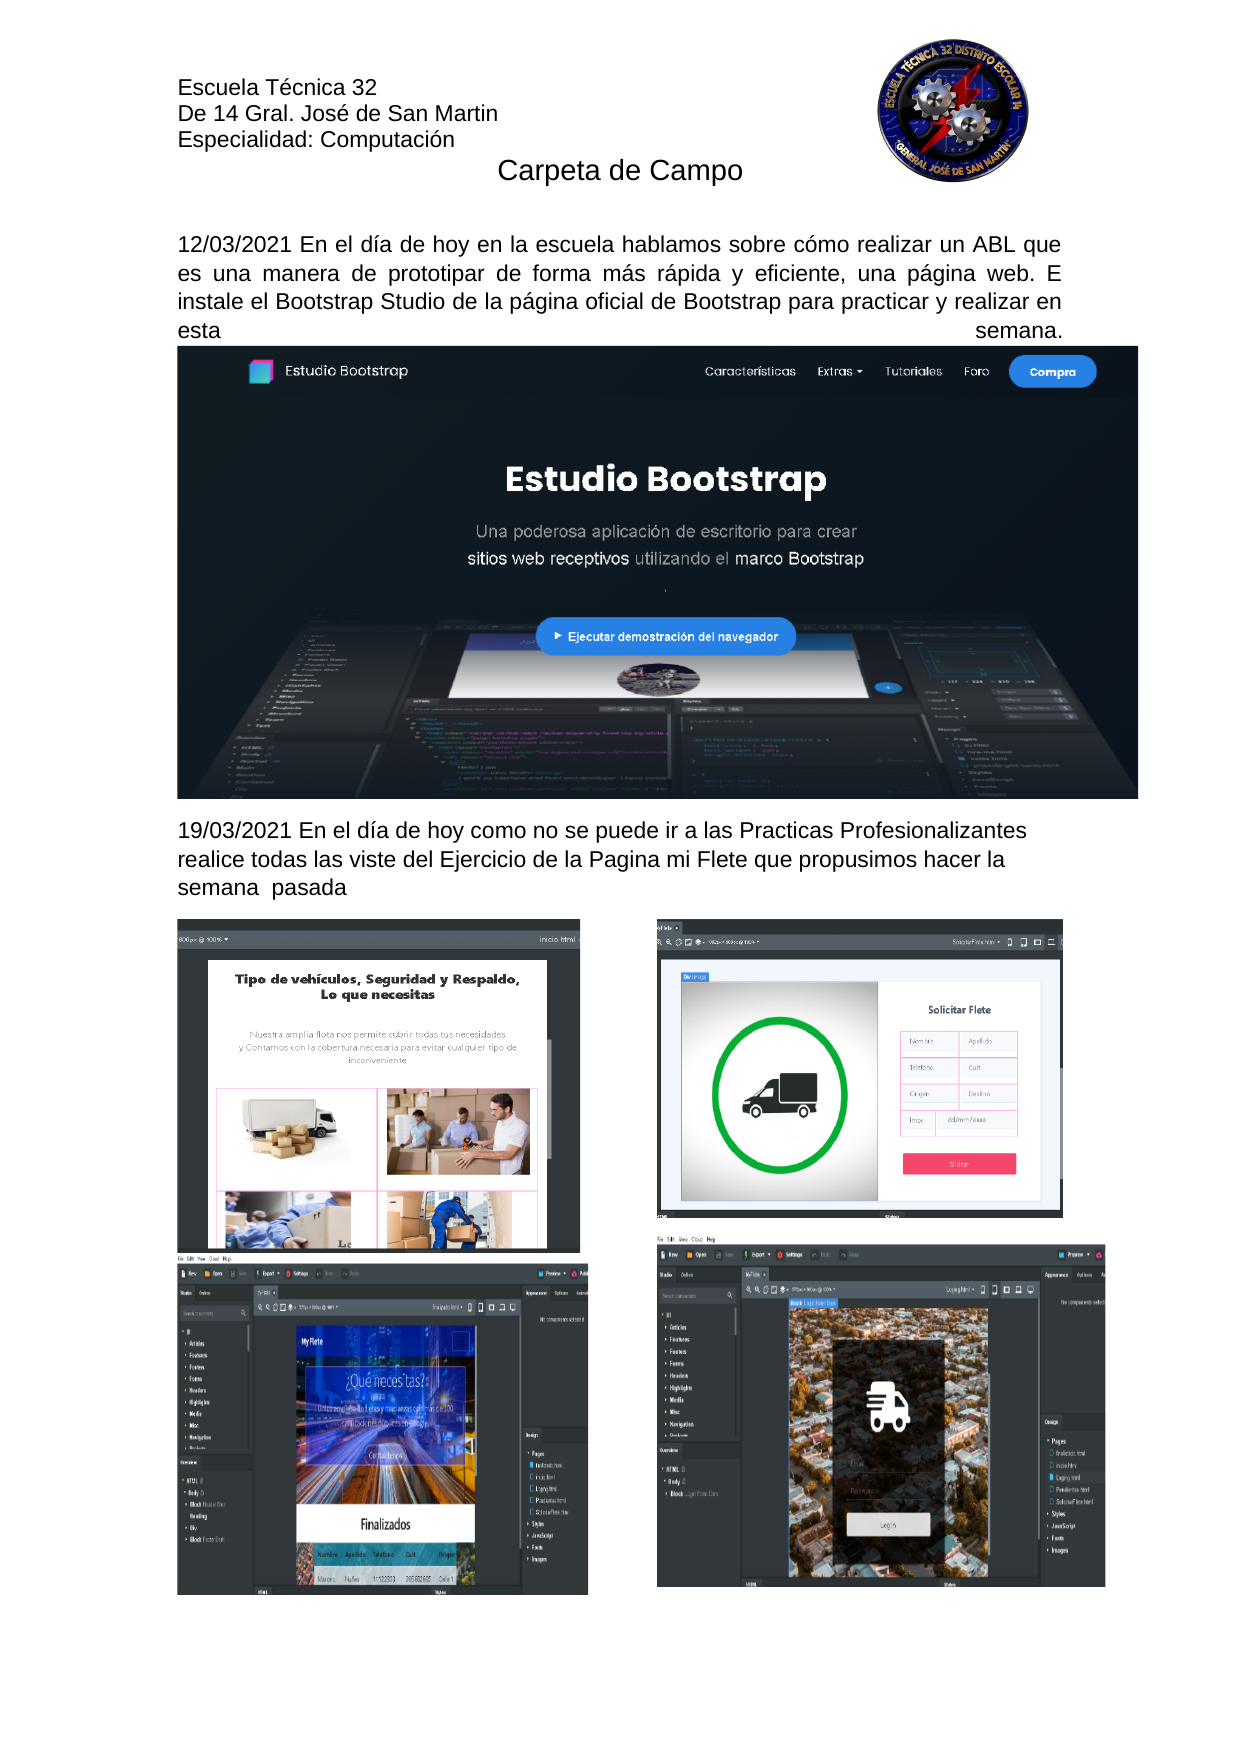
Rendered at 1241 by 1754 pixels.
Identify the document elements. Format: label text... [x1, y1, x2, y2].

text 19/03/2021 En el día de hoy como no se puede ir a las Practicas Profesionalizantes realice todas las viste del Ejercicio de la Pagina mi Flete que propusimos hacer la semana pasada [177, 817, 1063, 901]
picture [873, 34, 1037, 189]
picture [657, 919, 1063, 1218]
text 12/03/2021 En el día de hoy en la escuela hablamos sobre cómo realizar un ABL que es una manera de prototipar de forma más rápida y eficiente, una página web. E instale el Bootstrap Studio de la página oficial de Bootstrap para practicar y realizar en esta semana. [177, 231, 1063, 345]
picture [177, 1255, 589, 1595]
picture [657, 1236, 1106, 1587]
picture [177, 919, 581, 1253]
picture [177, 345, 1139, 799]
